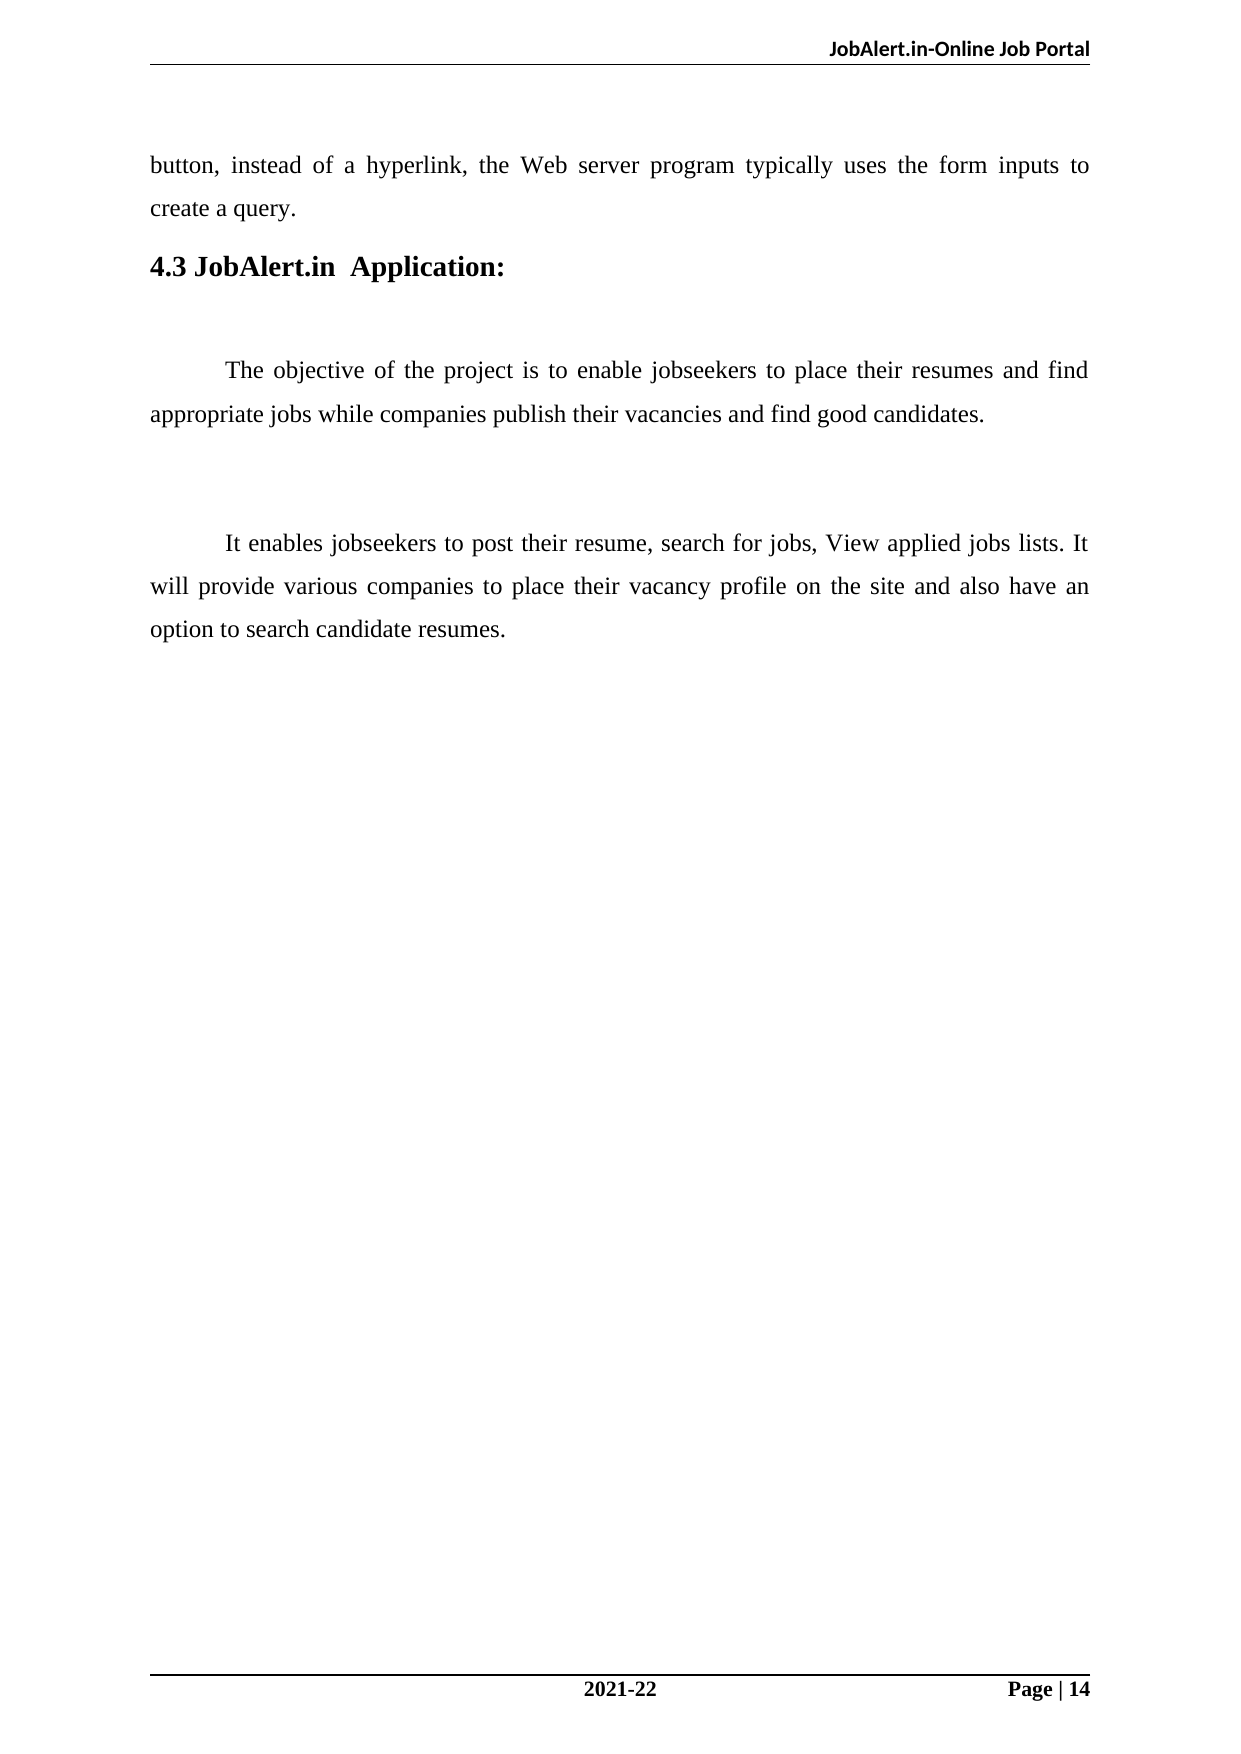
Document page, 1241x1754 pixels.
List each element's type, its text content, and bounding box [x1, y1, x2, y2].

text It enables jobseekers to post their resume, search for jobs, View applied jobs lists. It will provide various companies to place their vacancy profile on the site and also have an option to search candidate resumes. [150, 600, 1090, 643]
text The objective of the project is to enable jobseekers to place their resumes and find appropriate jobs while companies publish their vacancies and find good candidates. [150, 356, 1090, 427]
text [150, 150, 1090, 222]
text It enables jobseekers to post their resume, search for jobs, View applied jobs lists. It will provide various companies to place their vacancy profile on the site and also have an option to search candidate resumes. [150, 528, 1090, 571]
text 4.3 JobAlert.in Application: [150, 249, 1090, 309]
